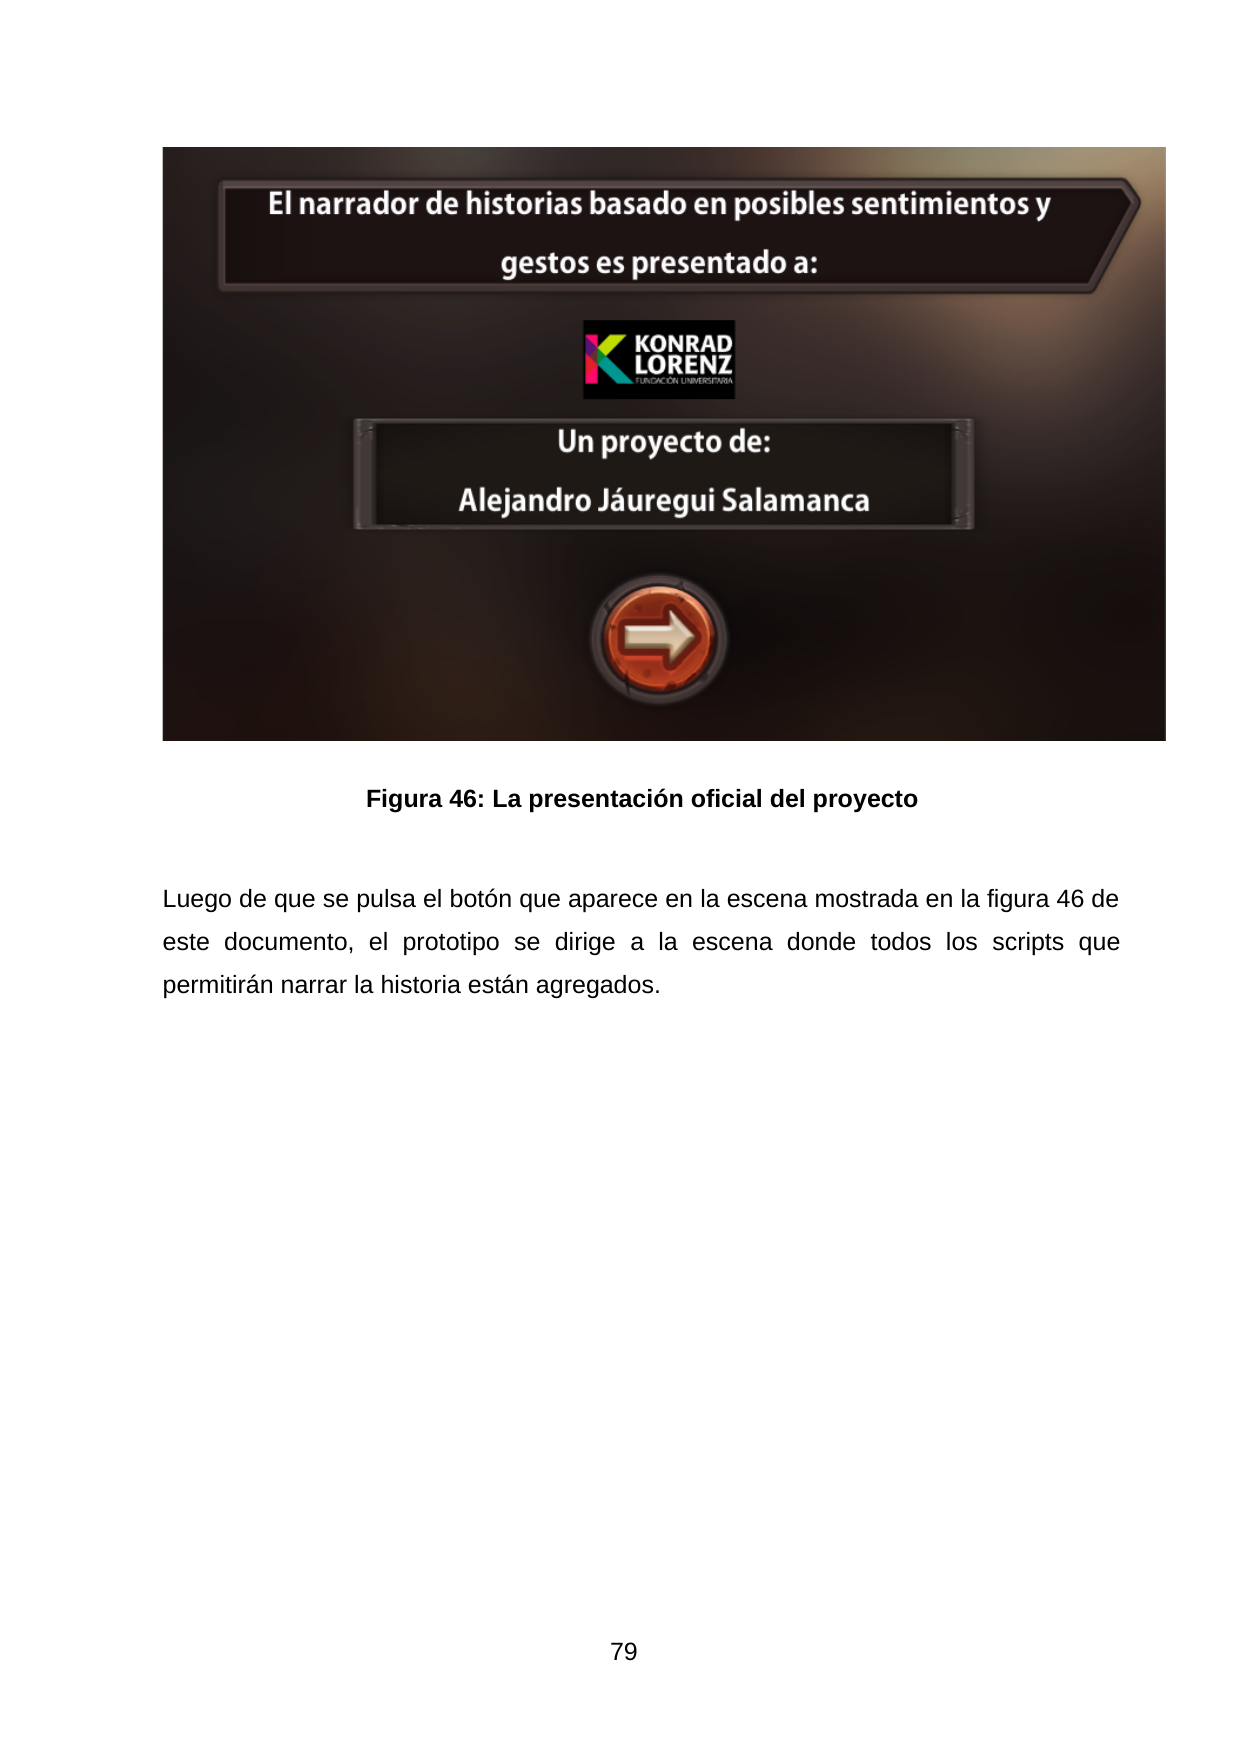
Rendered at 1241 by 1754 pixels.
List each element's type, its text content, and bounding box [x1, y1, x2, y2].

text Figura 46: La presentación oficial del proyecto [162, 784, 1122, 812]
picture [162, 147, 1166, 741]
text Luego de que se pulsa el botón que aparece en la escena mostrada en la figura 46 de este documento, el prototipo se dirige a la escena donde todos los scripts que permitirán narrar la historia están agregados. [162, 884, 1122, 999]
